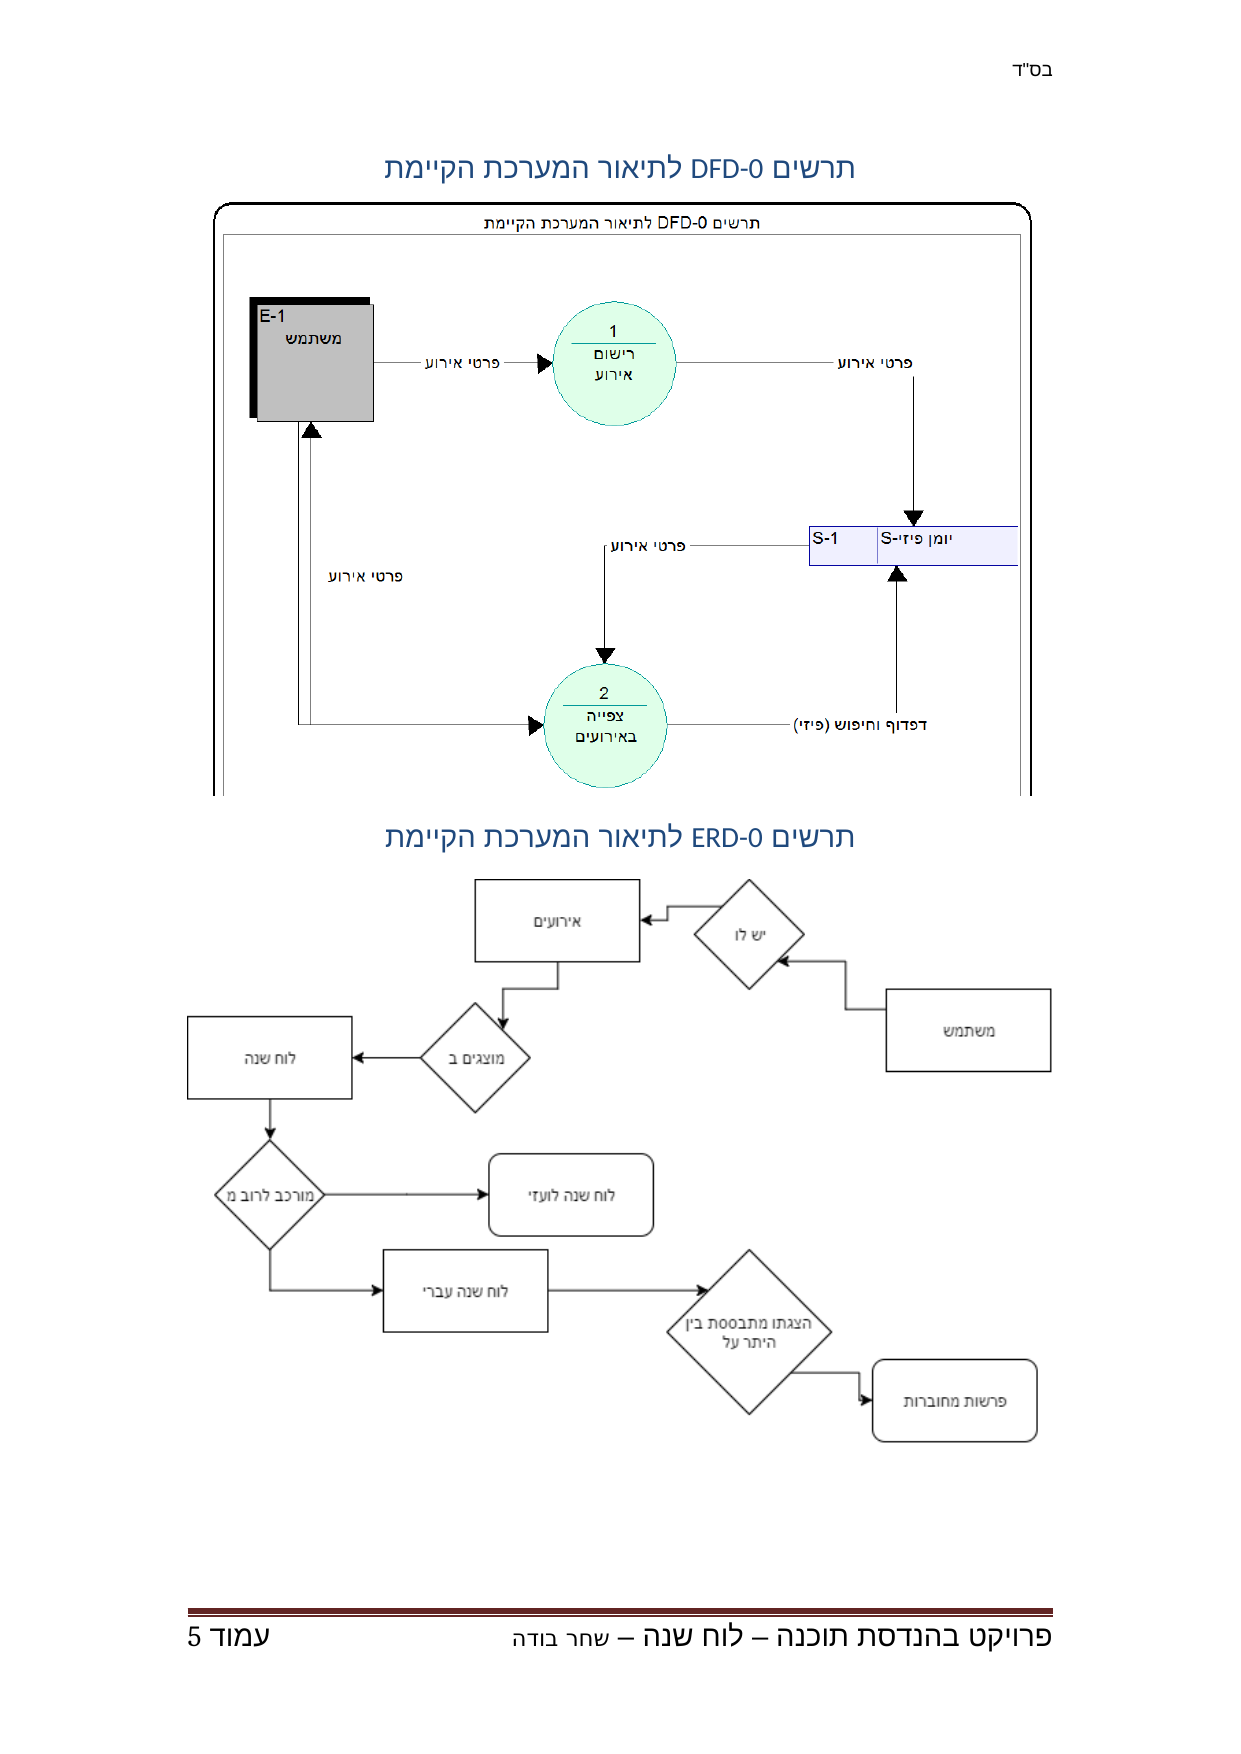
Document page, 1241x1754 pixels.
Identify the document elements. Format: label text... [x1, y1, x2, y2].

subtitle תרשים ERD-0 לתיאור המערכת הקיימת [187, 819, 1053, 854]
picture [188, 193, 1052, 796]
picture [187, 879, 1053, 1444]
